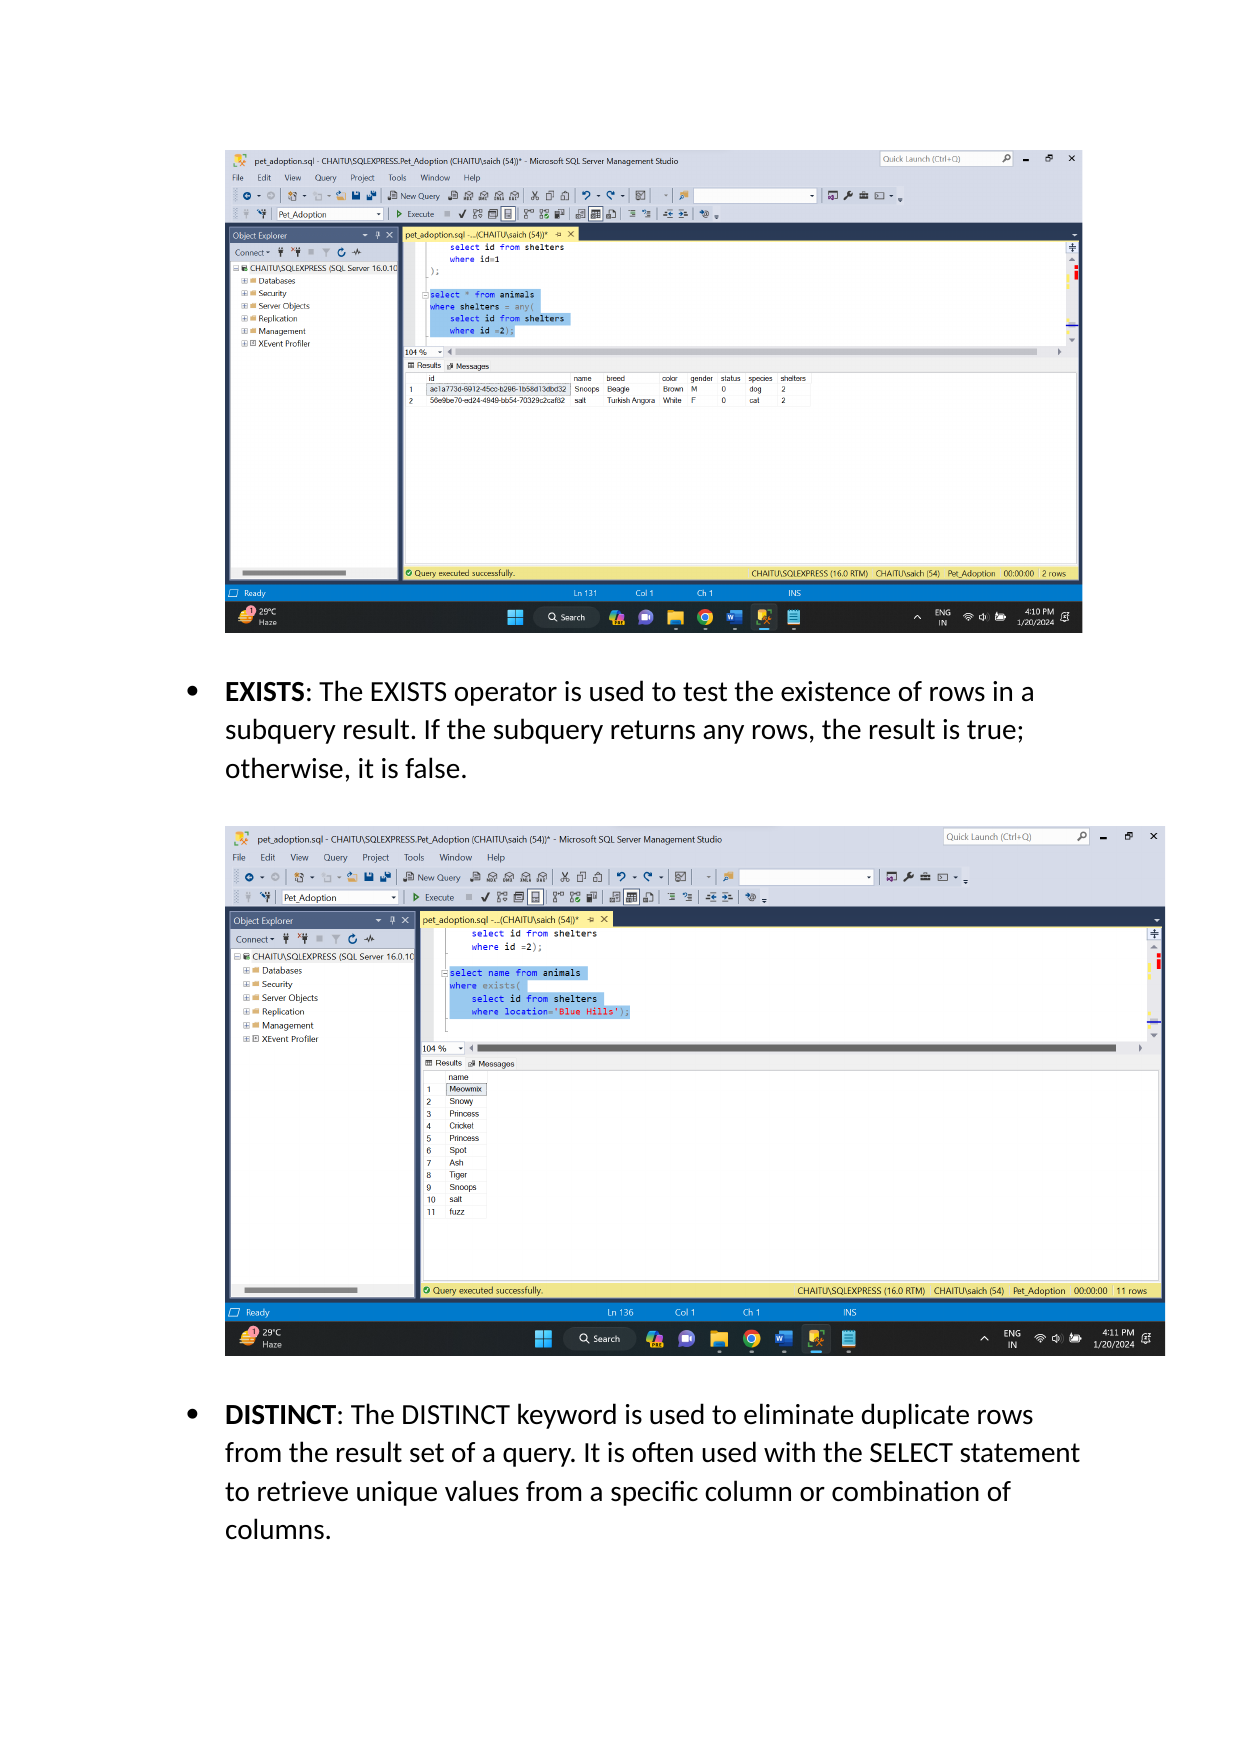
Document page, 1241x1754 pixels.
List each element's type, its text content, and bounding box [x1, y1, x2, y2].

picture [225, 826, 1166, 1356]
list DISTINCT: The DISTINCT keyword is used to eliminate duplicate rows from the result set of a query. It is often used with the SELECT statement to retrieve unique values from a specific column or combination of columns. [187, 1396, 1090, 1547]
picture [225, 150, 1083, 633]
list EXISTS: The EXISTS operator is used to test the existence of rows in a subquery result. If the subquery returns any rows, the result is true; otherwise, it is false. [187, 673, 1090, 785]
